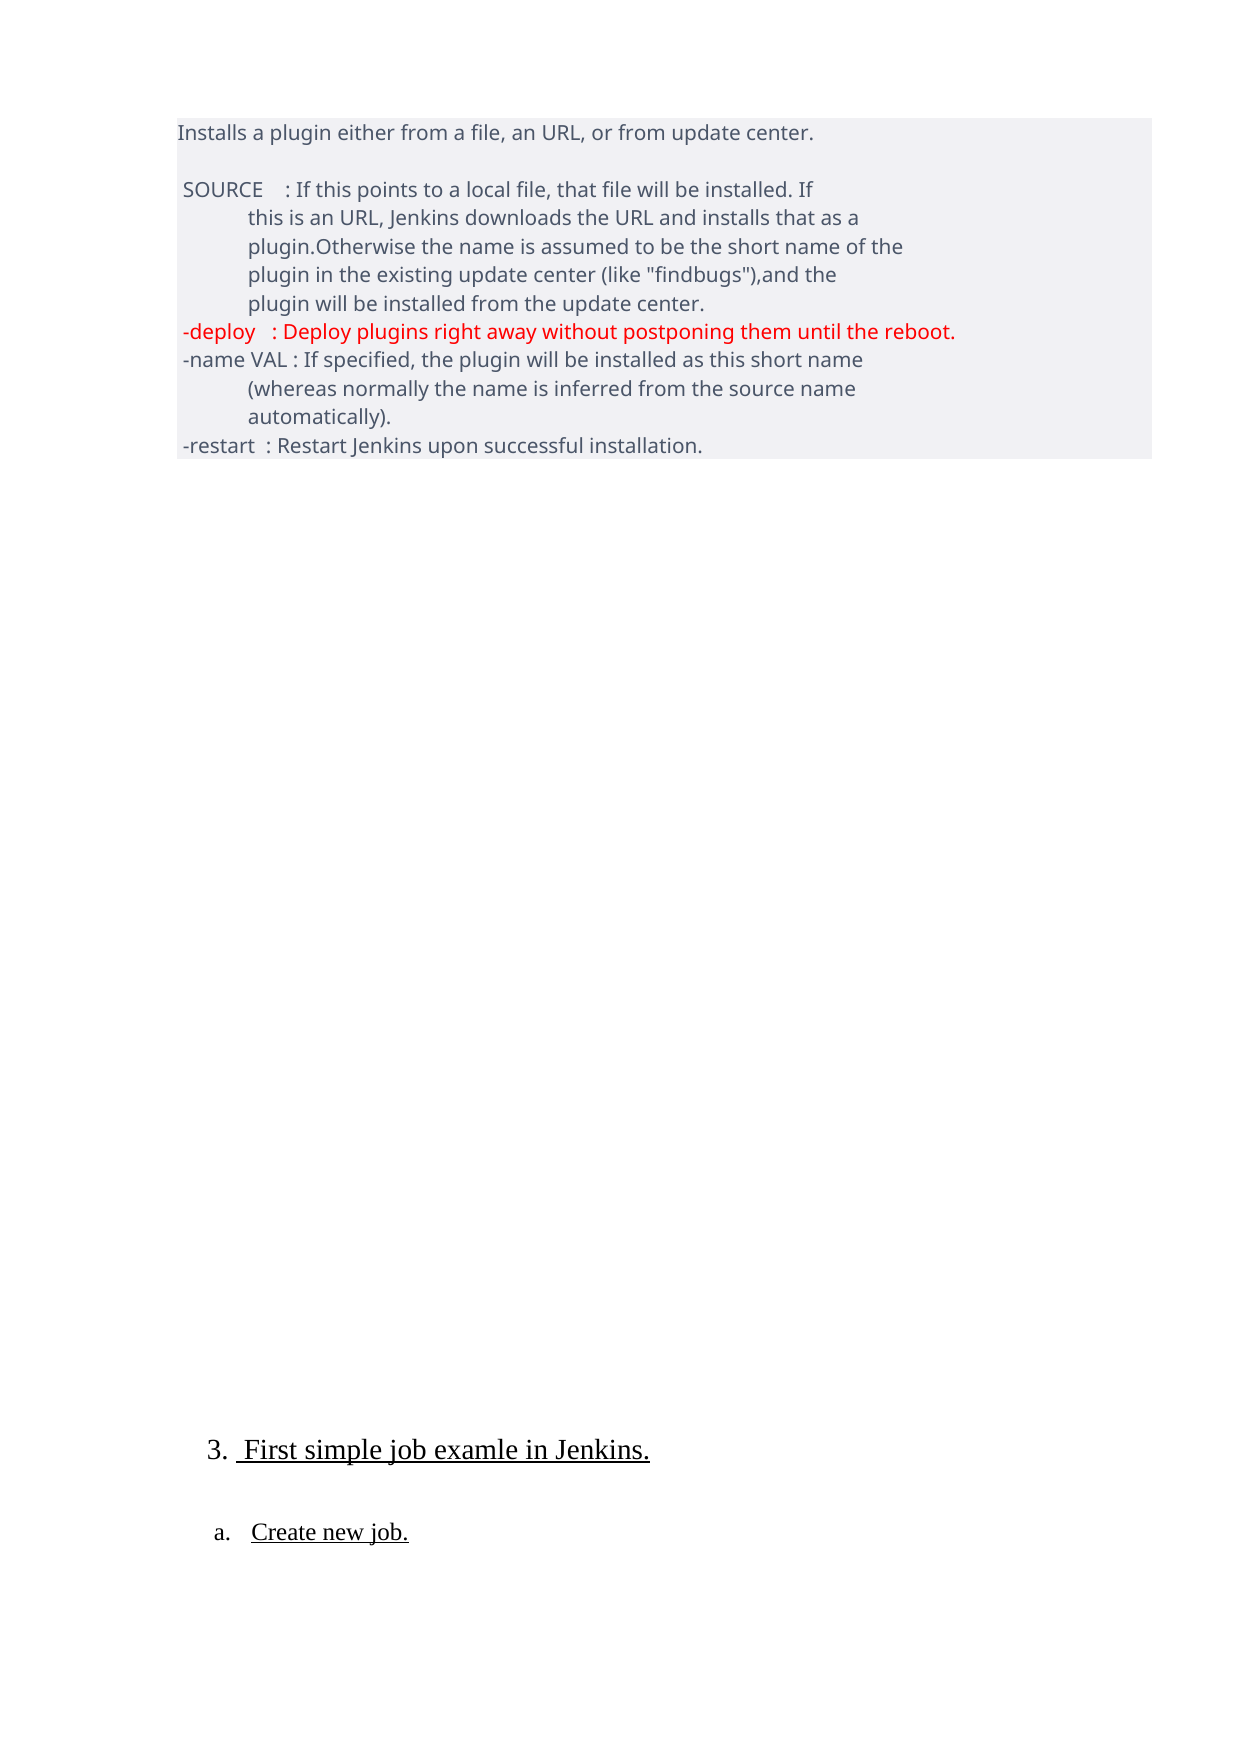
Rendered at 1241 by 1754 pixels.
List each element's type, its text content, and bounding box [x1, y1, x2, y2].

text automatically). [177, 402, 1152, 431]
text -deploy : Deploy plugins right away without postponing them until the reboot. [177, 317, 1152, 346]
text SOURCE : If this points to a local file, that file will be installed. If [177, 175, 1152, 203]
text Installs a plugin either from a file, an URL, or from update center. [177, 118, 1152, 147]
list Create new job. [213, 1517, 1152, 1545]
text this is an URL, Jenkins downloads the URL and installs that as a [177, 203, 1152, 232]
text (whereas normally the name is inferred from the source name [177, 374, 1152, 402]
text plugin in the existing update center (like "findbugs"),and the [177, 260, 1152, 289]
text plugin.Otherwise the name is assumed to be the short name of the [177, 232, 1152, 260]
text plugin will be installed from the update center. [177, 289, 1152, 317]
text -name VAL : If specified, the plugin will be installed as this short name [177, 346, 1152, 374]
list First simple job examle in Jenkins. [207, 1432, 1152, 1465]
text -restart : Restart Jenkins upon successful installation. [177, 431, 1152, 459]
